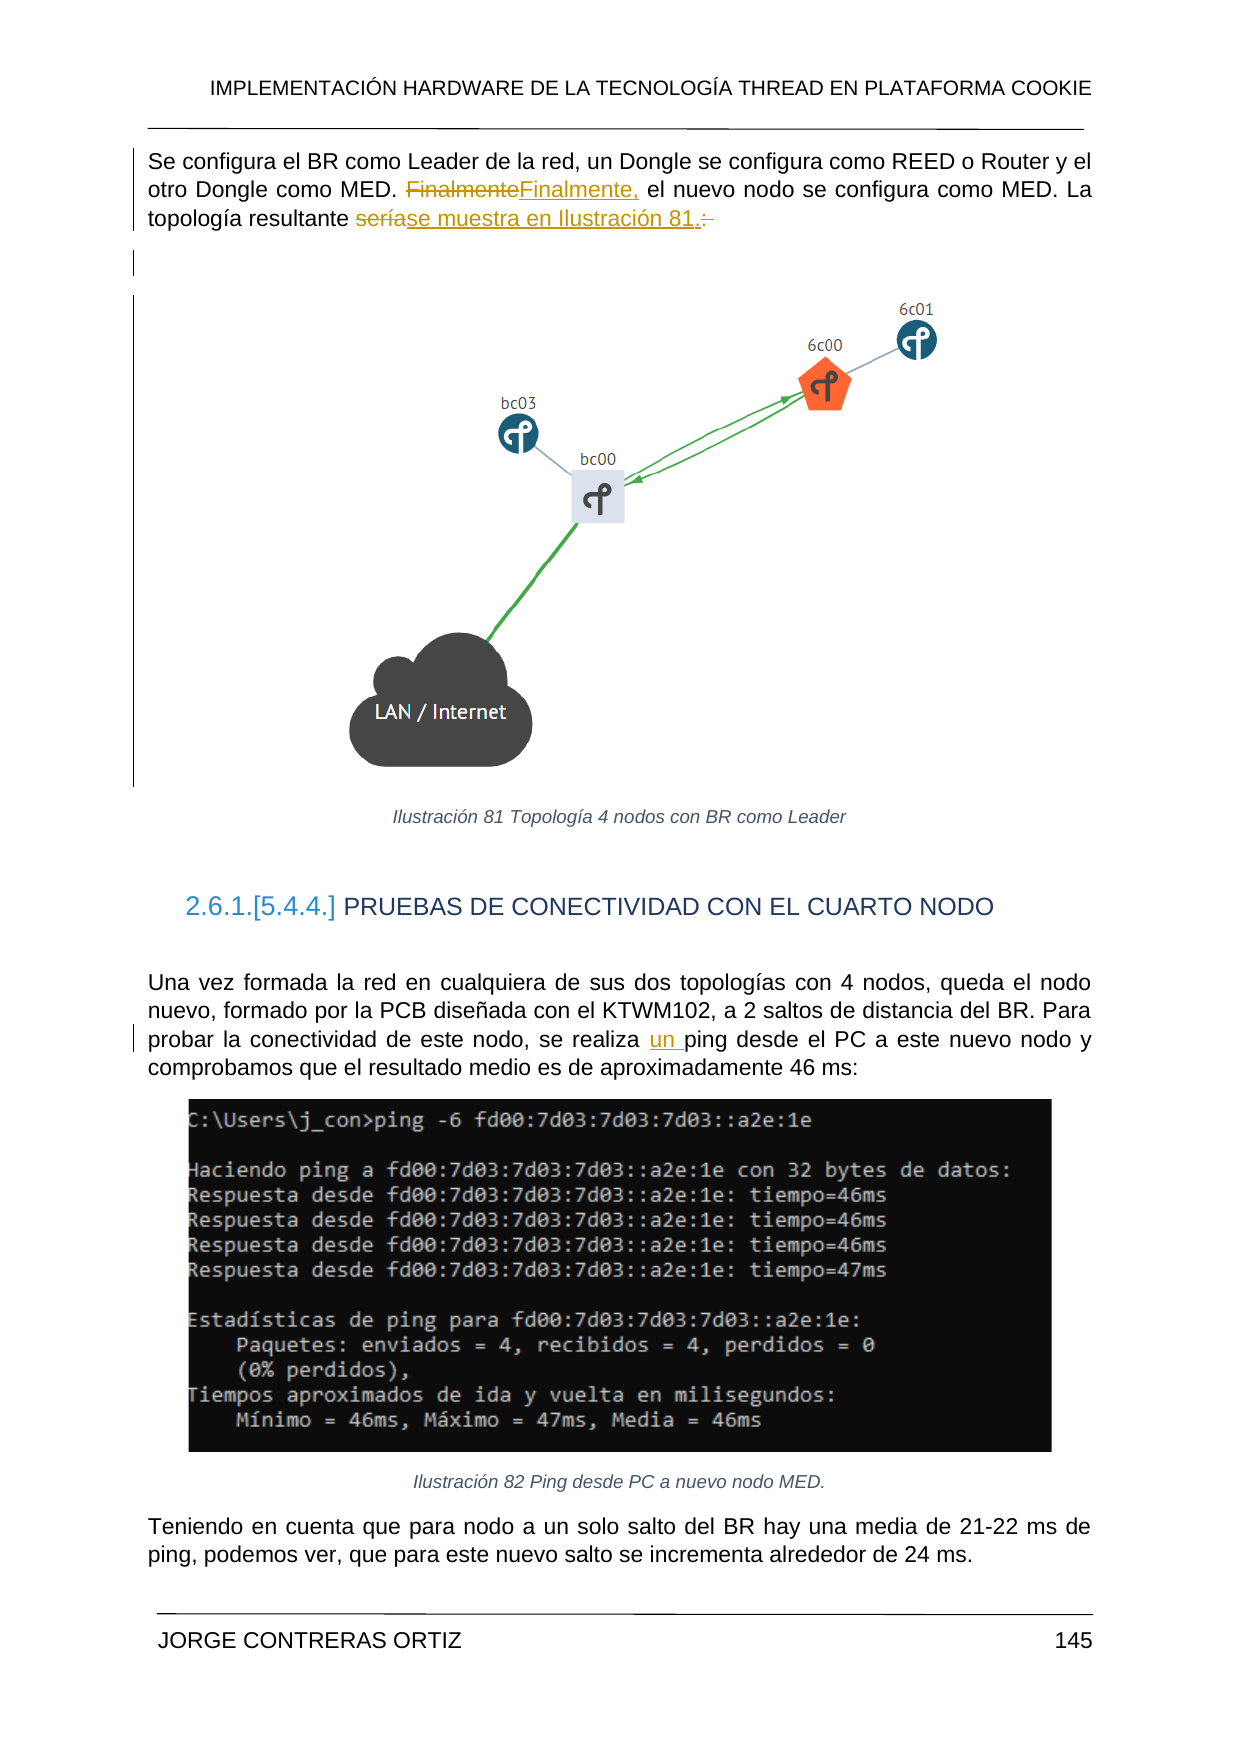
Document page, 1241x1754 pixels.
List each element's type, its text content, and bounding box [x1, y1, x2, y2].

text Se configura el BR como Leader de la red, un Dongle se configura como REED o Router y el otro Dongle como MED. el nuevo nodo se configura como MED. La topología resultante [148, 148, 1092, 231]
picture [283, 294, 957, 787]
subtitle PRUEBAS DE CONECTIVIDAD CON EL CUARTO NODO [185, 890, 1092, 921]
picture [188, 1099, 1052, 1452]
text Una vez formada la red en cualquiera de sus dos topologías con 4 nodos, queda el nodo nuevo, formado por la PCB diseñada con el KTWM102, a 2 saltos de distancia del BR. Para probar la conectividad de este nodo, se realiza ping desde el PC a este nuevo nodo y comprobamos que el resultado medio es de aproximadamente 46 ms: [148, 969, 1092, 1081]
text Teniendo en cuenta que para nodo a un solo salto del BR hay una media de 21-22 ms de ping, podemos ver, que para este nuevo salto se incrementa alrededor de 24 ms. [148, 1513, 1092, 1568]
